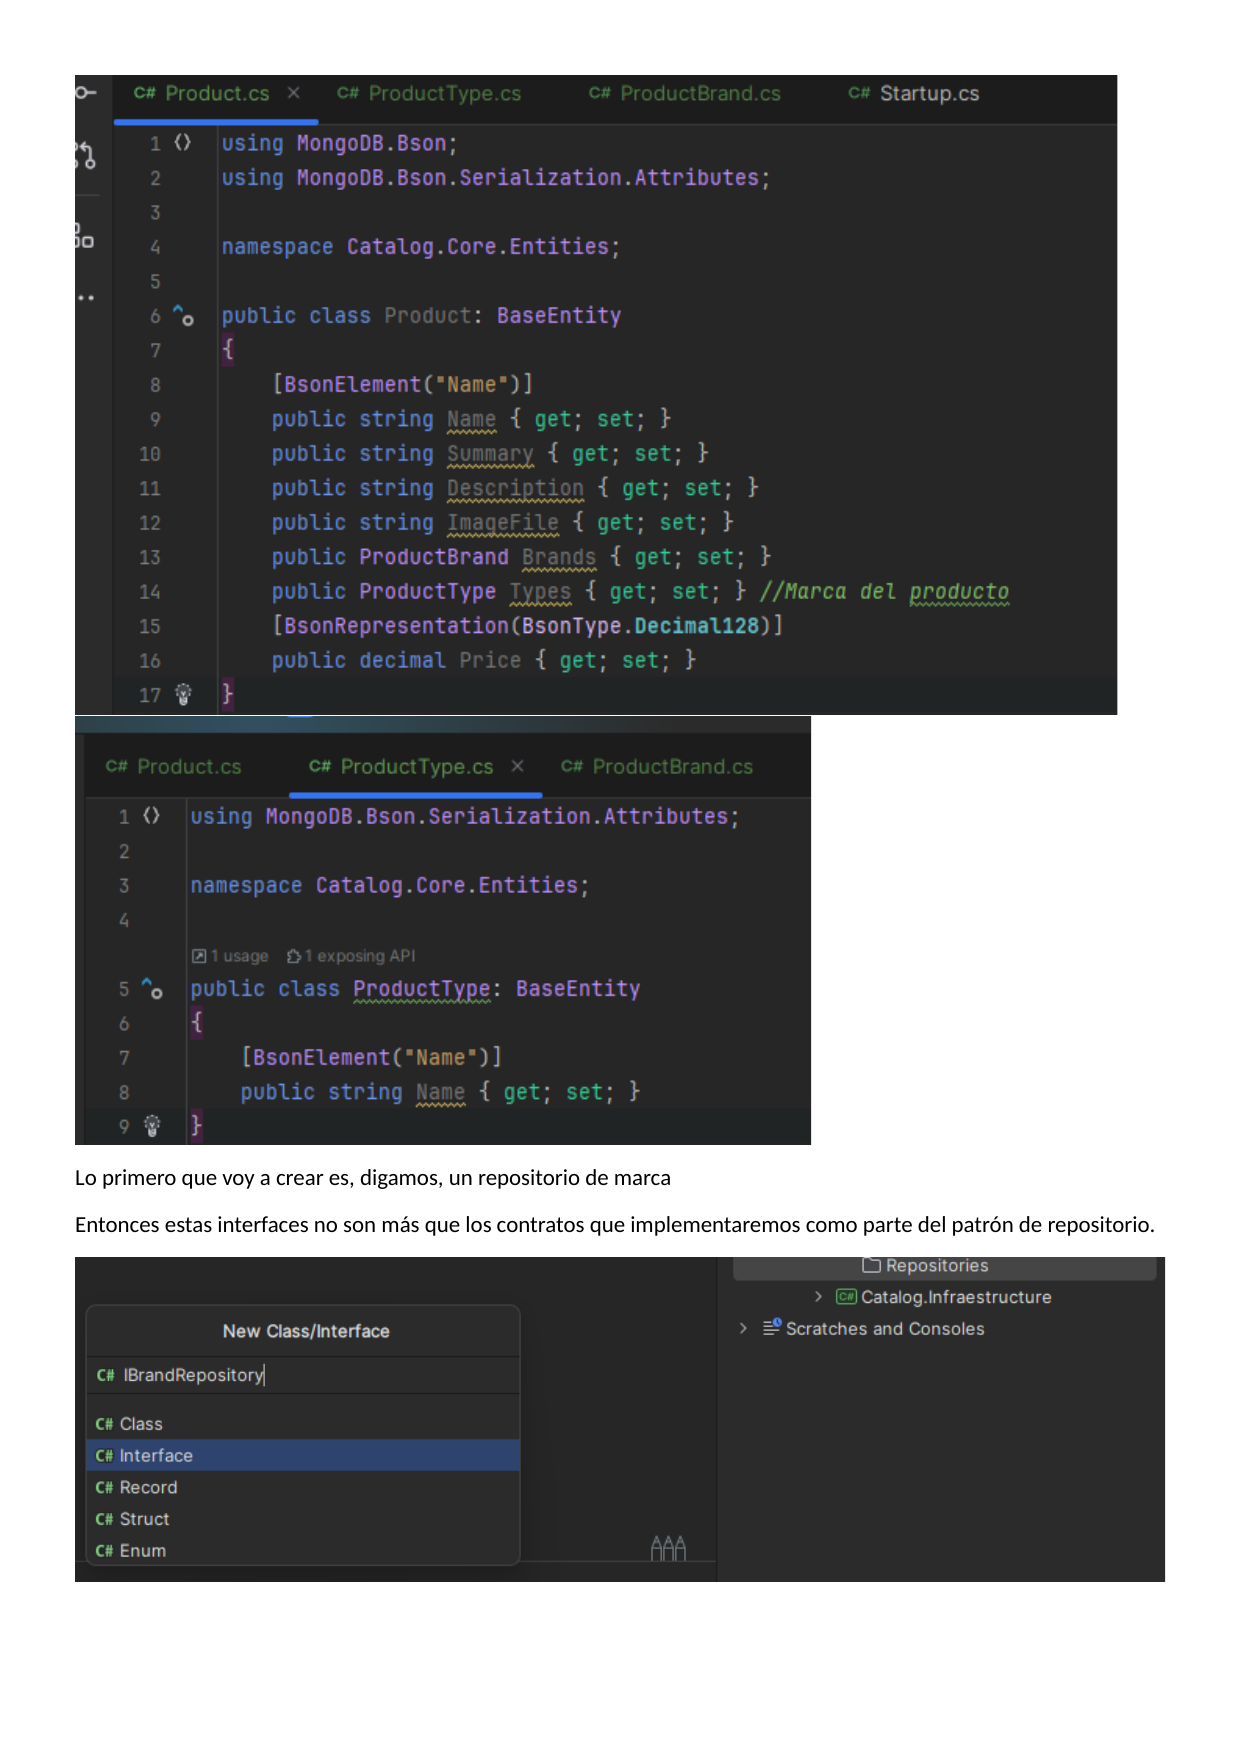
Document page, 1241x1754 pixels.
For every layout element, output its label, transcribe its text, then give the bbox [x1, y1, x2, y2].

text Lo primero que voy a crear es, digamos, un repositorio de marca [75, 1163, 1165, 1191]
picture [75, 75, 1118, 715]
picture [75, 1257, 1166, 1582]
text Entonces estas interfaces no son más que los contratos que implementaremos como parte del patrón de repositorio. [75, 1210, 1165, 1238]
picture [75, 716, 812, 1145]
